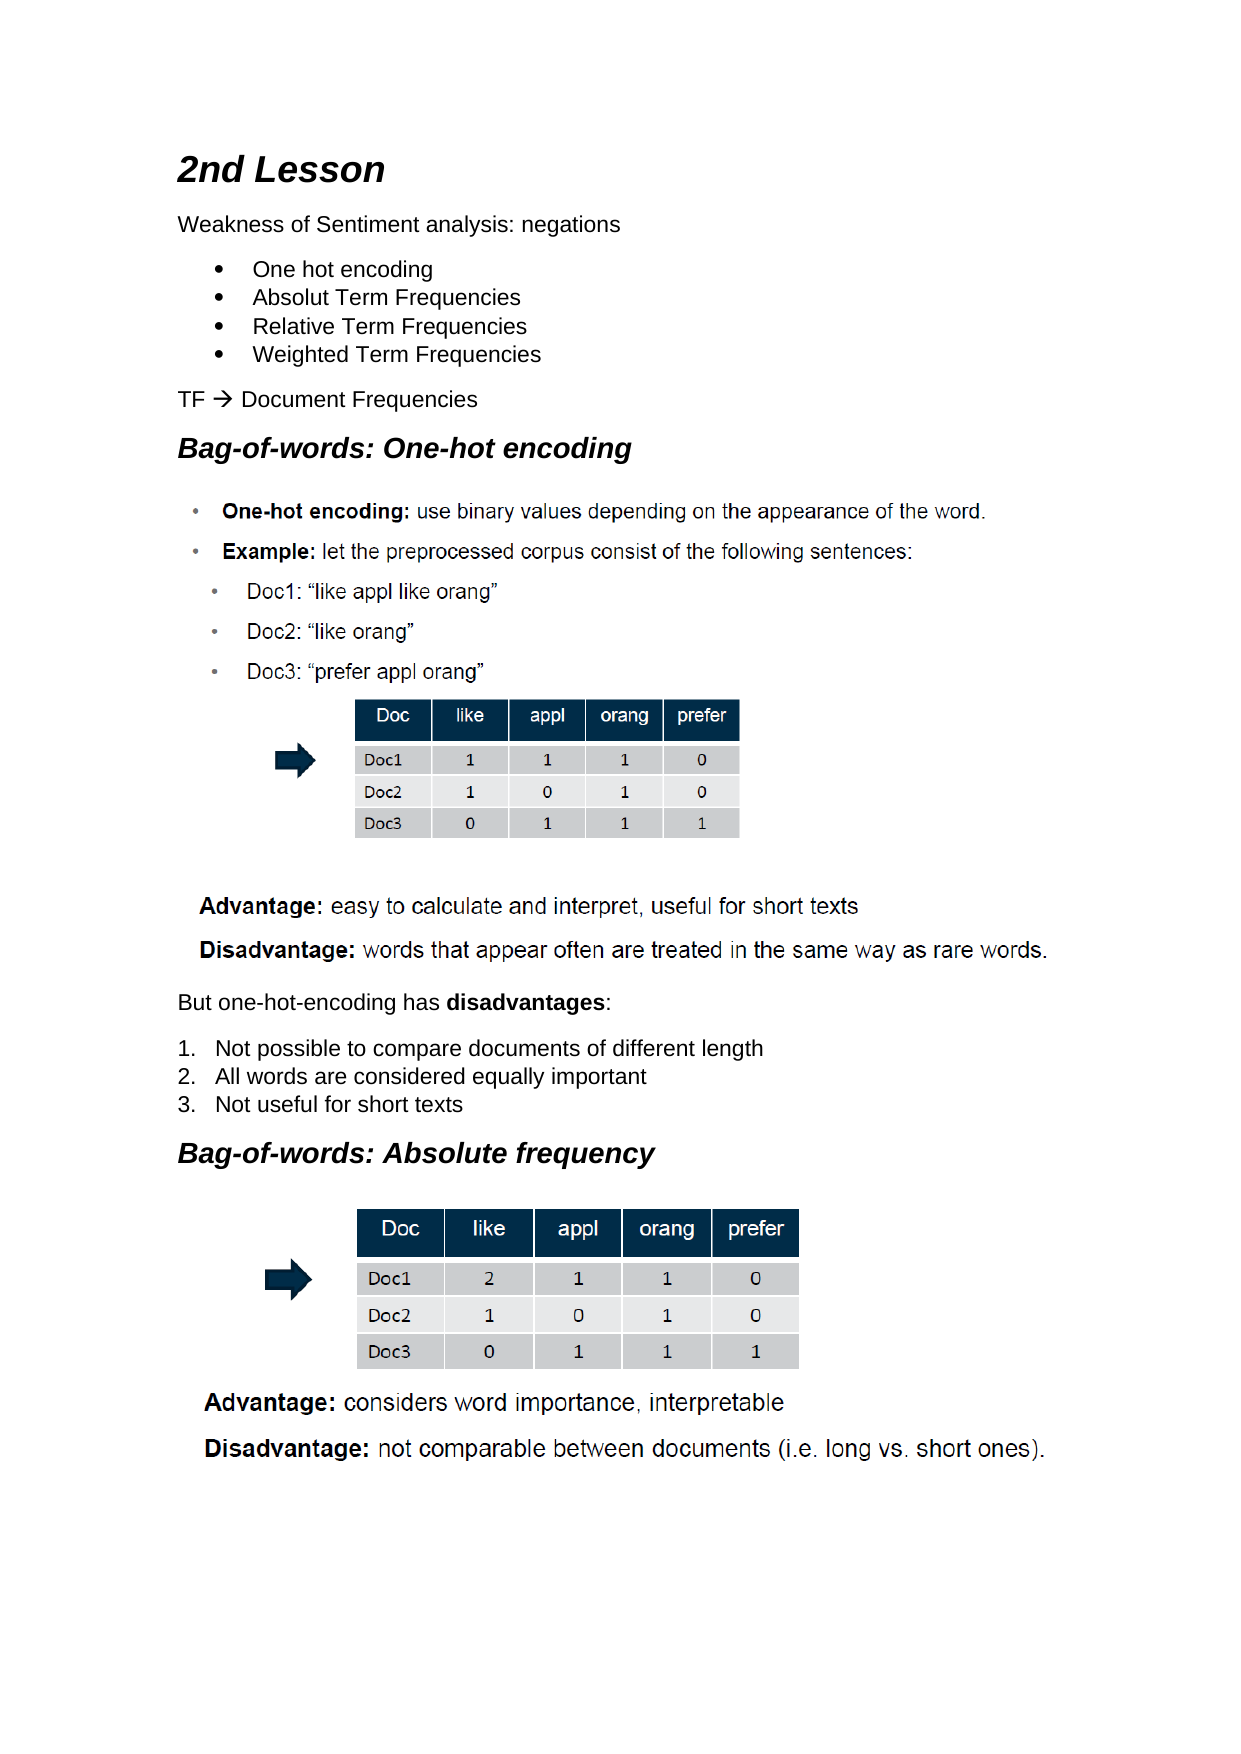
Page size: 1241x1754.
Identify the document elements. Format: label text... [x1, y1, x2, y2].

list Absolut Term Frequencies [215, 284, 1063, 311]
text 2nd Lesson [177, 148, 1063, 191]
picture [177, 883, 1063, 971]
text Weakness of Sentiment analysis: negations [177, 211, 1063, 237]
text But one-hot-encoding has disadvantages: [177, 989, 1063, 1016]
picture [177, 1189, 1063, 1468]
list Not useful for short texts [177, 1091, 1063, 1118]
text TF Document Frequencies [177, 386, 1063, 413]
subtitle Bag-of-words: One-hot encoding [177, 431, 1063, 465]
list One hot encoding [215, 256, 1063, 282]
list Relative Term Frequencies [215, 313, 1063, 339]
picture [177, 484, 995, 865]
list All words are considered equally important [177, 1063, 1063, 1089]
subtitle Bag-of-words: Absolute frequency [177, 1136, 1063, 1170]
list Not possible to compare documents of different length [177, 1034, 1063, 1061]
list Weighted Term Frequencies [215, 341, 1063, 368]
